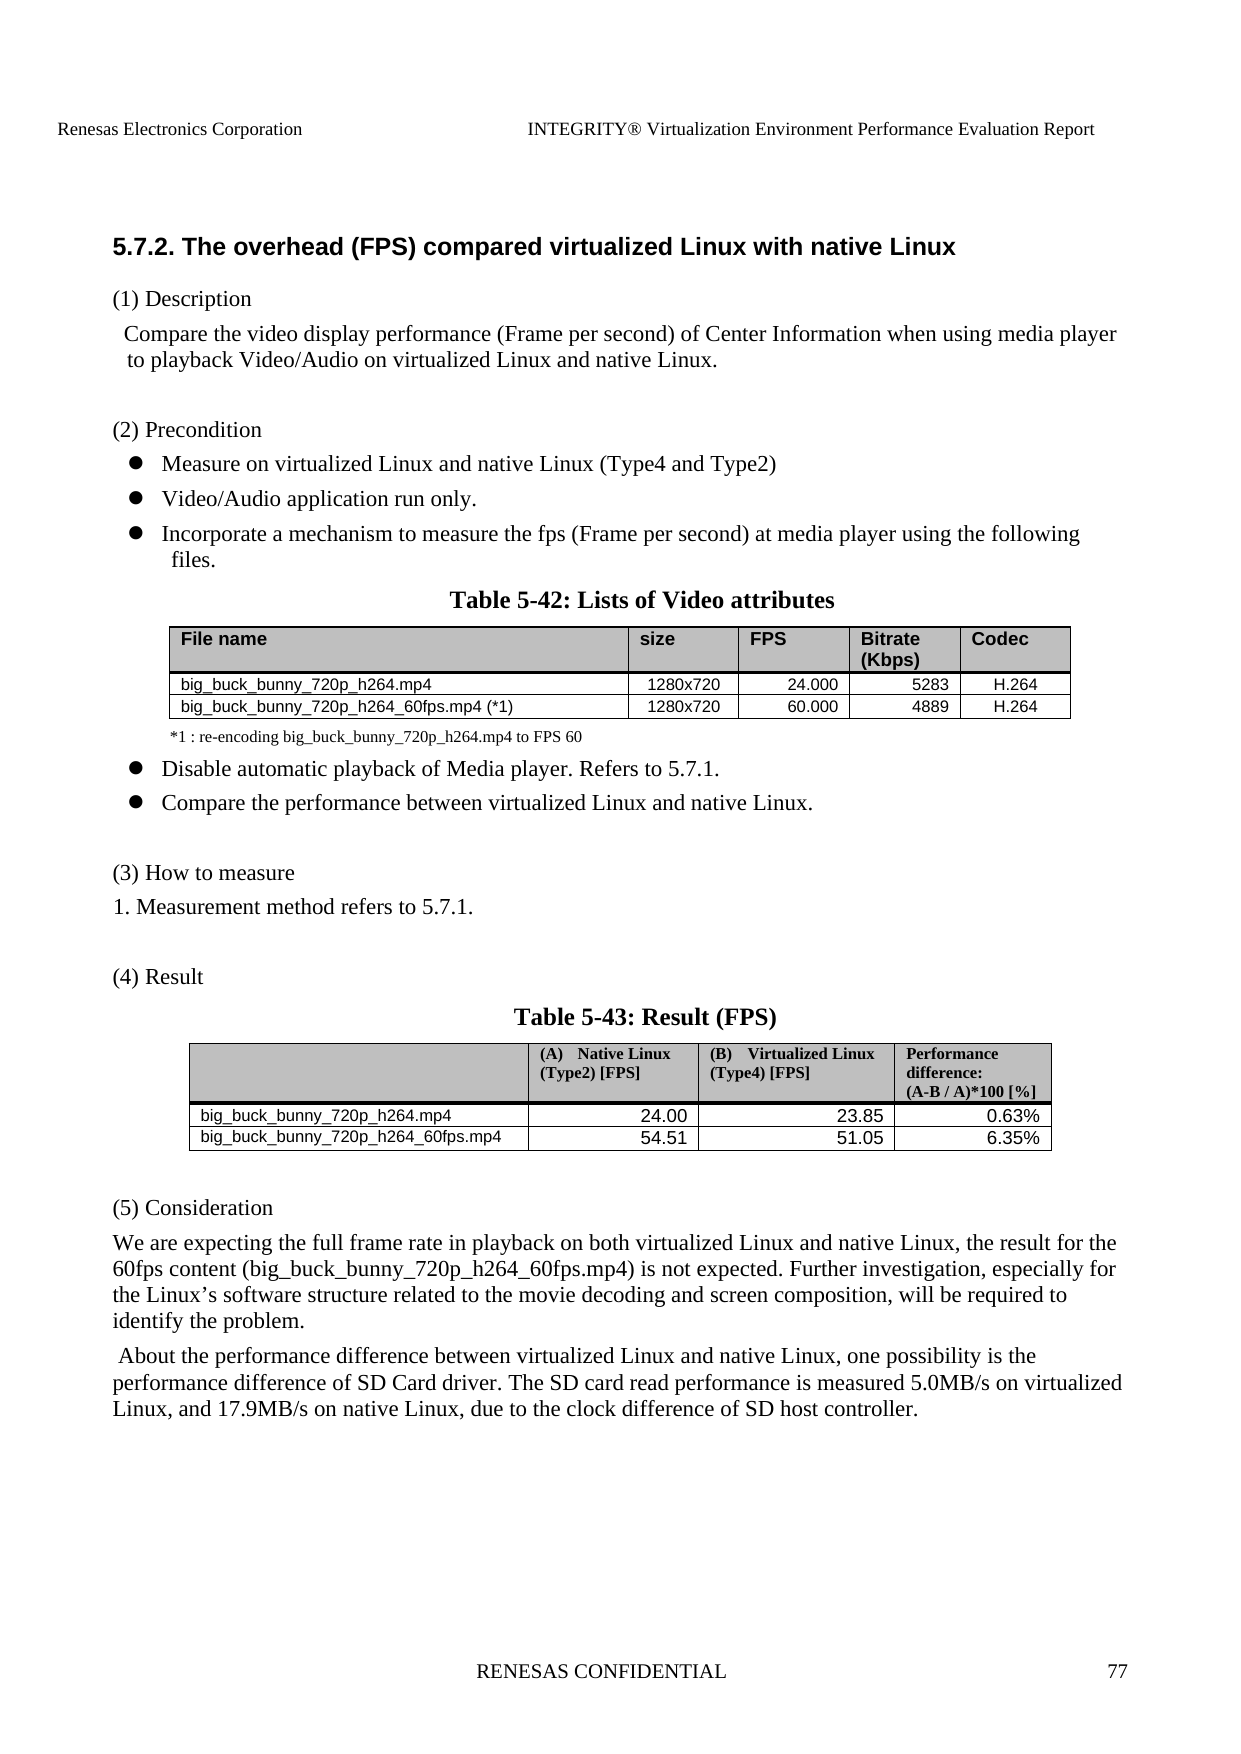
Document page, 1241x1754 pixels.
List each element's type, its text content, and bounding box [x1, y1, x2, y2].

table_cell 60.000 [739, 695, 849, 718]
list Consideration [112, 1194, 1128, 1220]
table_cell 24.00 [529, 1105, 698, 1126]
table_header Codec [961, 628, 1070, 671]
list Description [112, 285, 1128, 312]
table_cell 4889 [850, 695, 960, 718]
list Compare the performance between virtualized Linux and native Linux. [127, 789, 1128, 816]
table_header Performance difference: (A-B / A)*100 [%] [895, 1044, 1051, 1101]
list Video/Audio application run only. [127, 485, 1128, 512]
table_header FPS [739, 628, 849, 671]
table_cell H.264 [961, 674, 1070, 694]
list Measurement method refers to 5.7.1. [112, 893, 1128, 920]
text We are expecting the full frame rate in playback on both virtualized Linux and native Linux, the result for the 60fps content (big_buck_bunny_720p_h264_60fps.mp4) is not expected. Further investigation, especially for the Linux’s software structure related to the movie decoding and screen composition, will be required to identify the problem. [112, 1228, 1128, 1334]
table_header File name [170, 628, 628, 671]
list Precondition [112, 416, 1128, 442]
table_cell big_buck_bunny_720p_h264.mp4 [170, 674, 628, 694]
table_cell H.264 [961, 695, 1070, 718]
table_cell 1280x720 [629, 695, 738, 718]
table_header Virtualized Linux (Type4) [FPS] [699, 1044, 894, 1101]
table_cell big_buck_bunny_720p_h264.mp4 [190, 1105, 528, 1126]
table_cell 24.000 [739, 674, 849, 694]
text Compare the video display performance (Frame per second) of Center Information when using media player to playback Video/Audio on virtualized Linux and native Linux. [112, 320, 1128, 373]
table_cell 51.05 [699, 1127, 894, 1150]
table_header Native Linux (Type2) [FPS] [529, 1044, 698, 1101]
table_cell 1280x720 [629, 674, 738, 694]
subtitle The overhead (FPS) compared virtualized Linux with native Linux [112, 232, 1128, 260]
table_cell 0.63% [895, 1105, 1051, 1126]
list How to measure [112, 859, 1128, 885]
text *1 : re-encoding big_buck_bunny_720p_h264.mp4 to FPS 60 [112, 727, 1128, 746]
table_header size [629, 628, 738, 671]
table_cell 5283 [850, 674, 960, 694]
list Measure on virtualized Linux and native Linux (Type4 and Type2) [127, 451, 1128, 477]
list Incorporate a mechanism to measure the fps (Frame per second) at media player using the following files. [127, 520, 1128, 573]
table_cell big_buck_bunny_720p_h264_60fps.mp4 [190, 1127, 528, 1150]
text About the performance difference between virtualized Linux and native Linux, one possibility is the performance difference of SD Card driver. The SD card read performance is measured 5.0MB/s on virtualized Linux, and 17.9MB/s on native Linux, due to the clock difference of SD host controller. [112, 1342, 1128, 1421]
table_header [190, 1044, 528, 1101]
list Disable automatic playback of Media player. Refers to 5.7.1. [127, 755, 1128, 781]
list Result [112, 963, 1128, 989]
table_cell 23.85 [699, 1105, 894, 1126]
table_cell 6.35% [895, 1127, 1051, 1150]
table_cell 54.51 [529, 1127, 698, 1150]
table_cell big_buck_bunny_720p_h264_60fps.mp4 (*1) [170, 695, 628, 718]
table_header Bitrate (Kbps) [850, 628, 960, 671]
